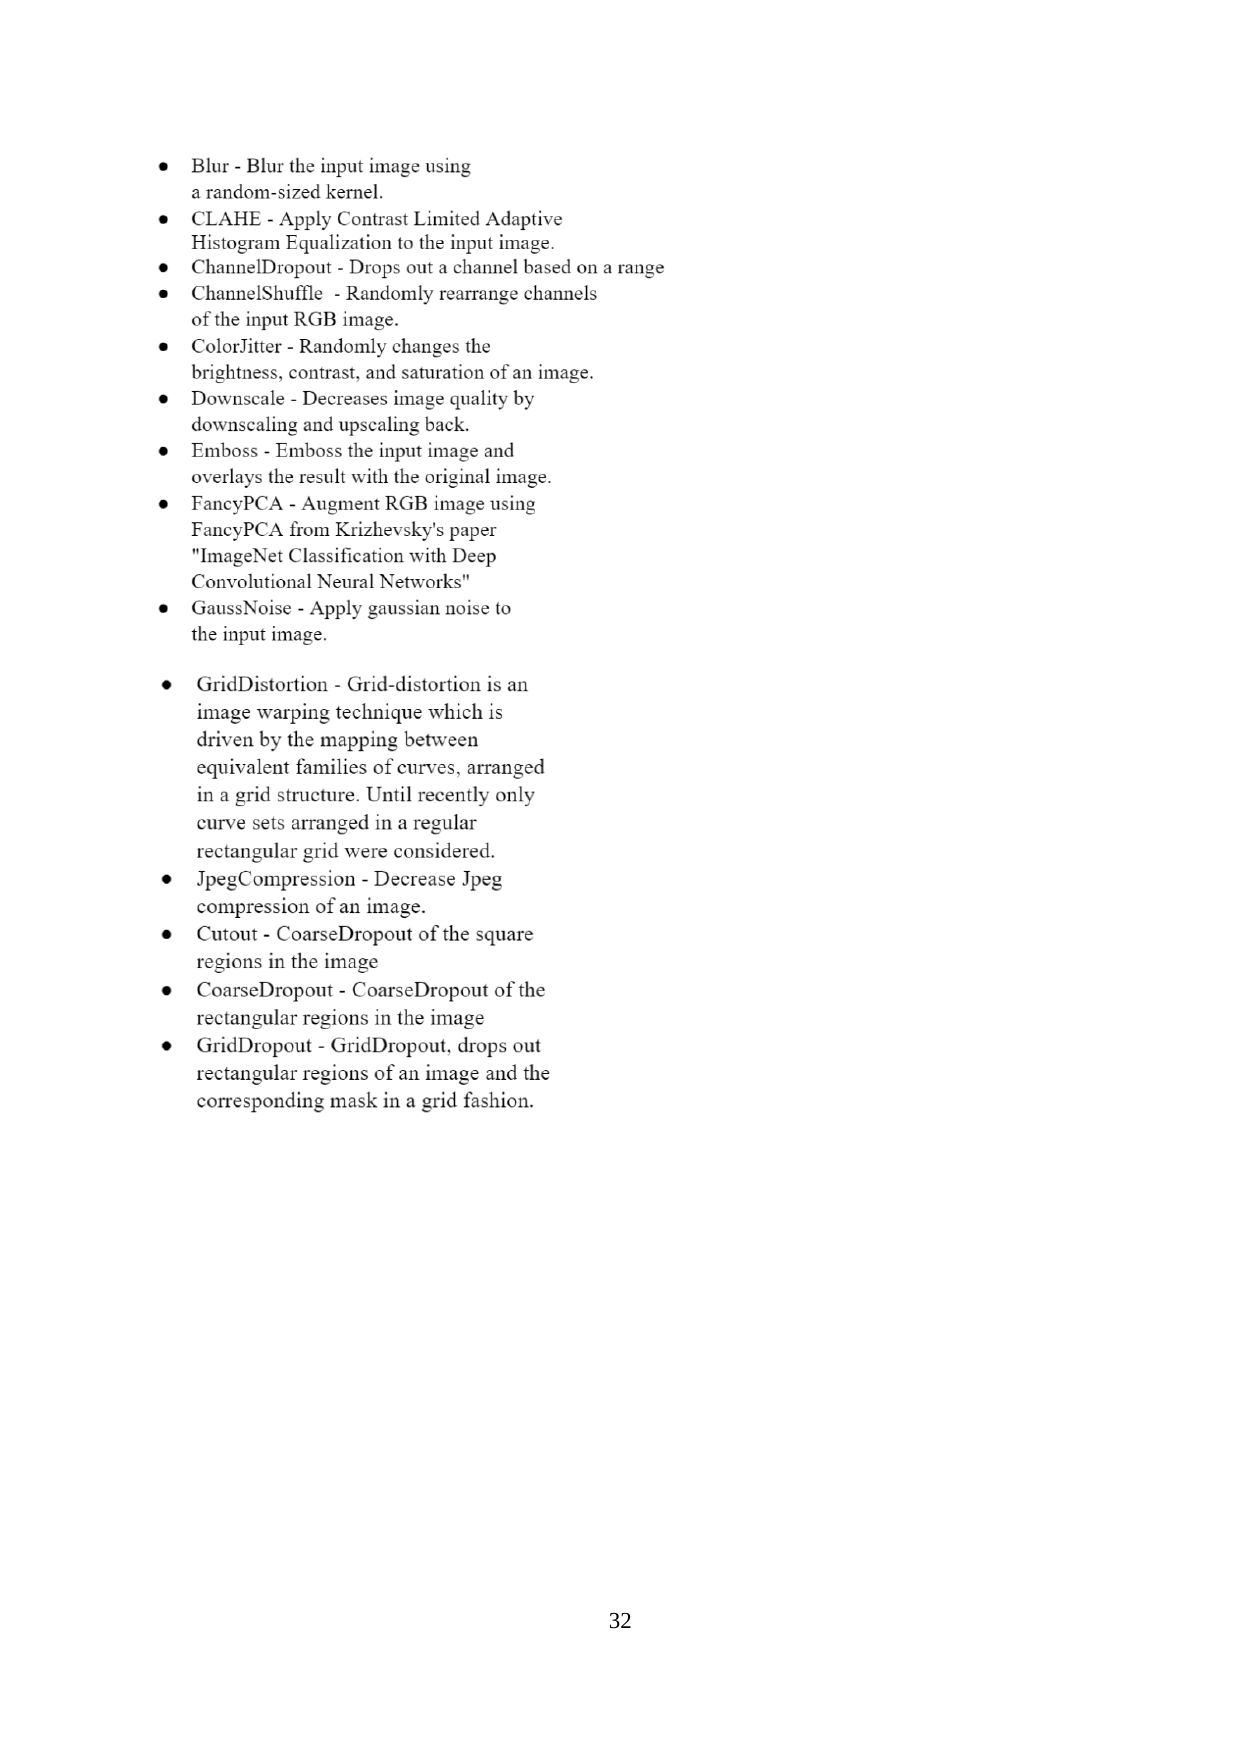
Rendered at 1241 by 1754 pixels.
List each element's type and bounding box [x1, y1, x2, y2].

picture [150, 150, 668, 655]
picture [150, 668, 568, 1119]
